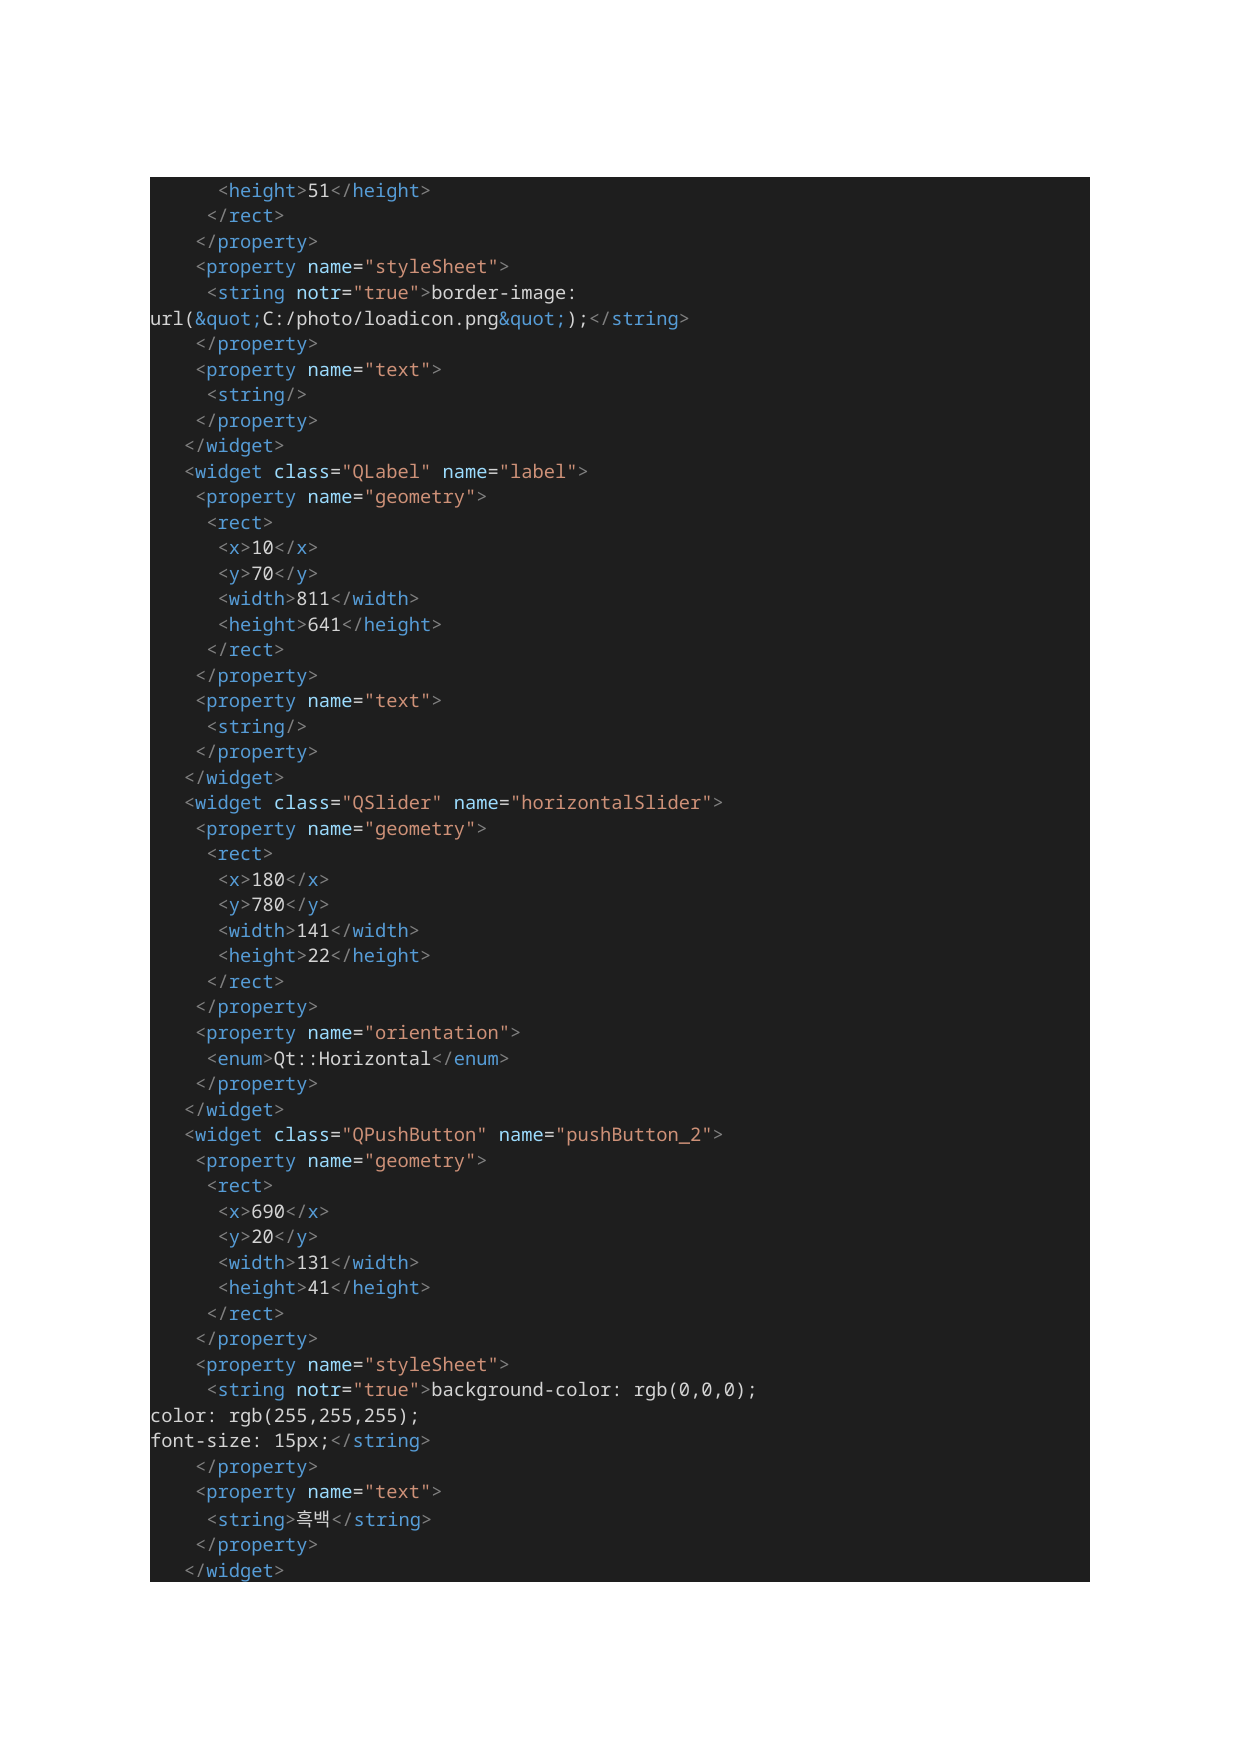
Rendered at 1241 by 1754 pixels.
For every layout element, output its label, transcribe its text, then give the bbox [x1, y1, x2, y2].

text <property name="geometry"> [150, 815, 1090, 841]
text </property> [150, 1531, 1090, 1557]
text <rect> [150, 1172, 1090, 1198]
text <width>811</width> [150, 586, 1090, 611]
text <height>22</height> [150, 943, 1090, 968]
text <y>20</y> [150, 1223, 1090, 1249]
text <string notr="true">border-image: url(&quot;C:/photo/loadicon.png&quot;);</string> [150, 279, 1090, 330]
text </widget> [150, 1557, 1090, 1582]
text </property> [150, 1070, 1090, 1096]
text </widget> [150, 432, 1090, 458]
text </rect> [150, 1300, 1090, 1326]
text <property name="text"> [150, 1479, 1090, 1504]
text <height>41</height> [150, 1274, 1090, 1300]
text <height>641</height> [150, 611, 1090, 637]
text <x>690</x> [150, 1198, 1090, 1223]
text </property> [150, 662, 1090, 688]
text </property> [150, 994, 1090, 1019]
text <widget class="QSlider" name="horizontalSlider"> [150, 790, 1090, 815]
text <height>51</height> [150, 177, 1090, 203]
text </property> [150, 407, 1090, 432]
text <string>흑백</string> [150, 1504, 1090, 1531]
text </widget> [150, 1096, 1090, 1121]
text <property name="styleSheet"> [150, 254, 1090, 279]
text </widget> [150, 764, 1090, 790]
text </property> [150, 1326, 1090, 1351]
text <width>131</width> [150, 1249, 1090, 1274]
text <enum>Qt::Horizontal</enum> [150, 1045, 1090, 1070]
text color: rgb(255,255,255); [150, 1402, 1090, 1428]
text <string/> [150, 381, 1090, 407]
text <widget class="QLabel" name="label"> [150, 458, 1090, 483]
text <x>10</x> [150, 534, 1090, 560]
text </rect> [150, 637, 1090, 662]
text <y>780</y> [150, 892, 1090, 917]
text <property name="text"> [150, 688, 1090, 713]
text <y>70</y> [150, 560, 1090, 586]
text <x>180</x> [150, 866, 1090, 892]
text </property> [150, 739, 1090, 764]
text <string/> [150, 713, 1090, 739]
text </property> [150, 228, 1090, 254]
text <rect> [150, 841, 1090, 866]
text <width>141</width> [150, 917, 1090, 943]
text <property name="geometry"> [150, 1147, 1090, 1172]
text </property> [150, 330, 1090, 356]
text <property name="orientation"> [150, 1019, 1090, 1045]
text </rect> [150, 968, 1090, 994]
text <property name="geometry"> [150, 483, 1090, 509]
text <property name="text"> [150, 356, 1090, 381]
text <property name="styleSheet"> [150, 1351, 1090, 1377]
text <widget class="QPushButton" name="pushButton_2"> [150, 1121, 1090, 1147]
text font-size: 15px;</string> [150, 1428, 1090, 1453]
text <rect> [150, 509, 1090, 534]
text <string notr="true">background-color: rgb(0,0,0); [150, 1377, 1090, 1402]
text </rect> [150, 203, 1090, 228]
text </property> [150, 1453, 1090, 1479]
